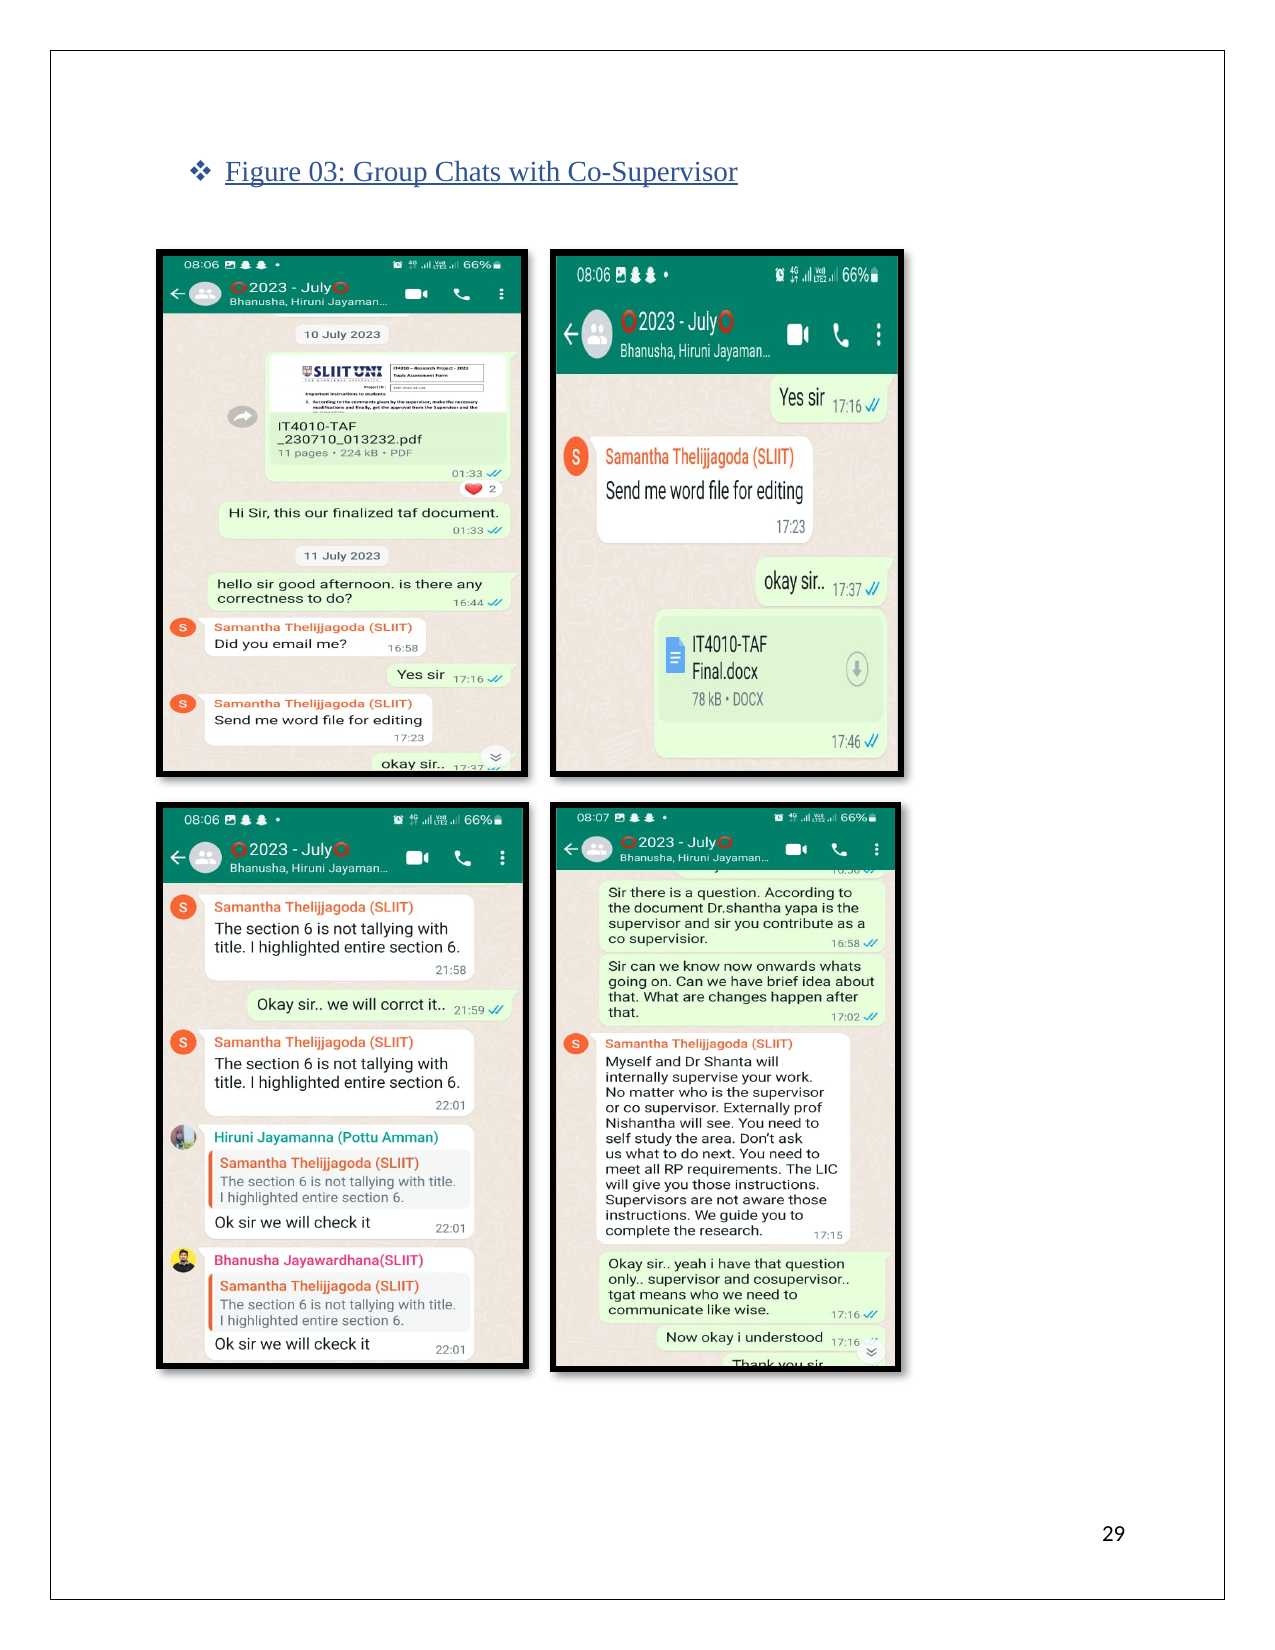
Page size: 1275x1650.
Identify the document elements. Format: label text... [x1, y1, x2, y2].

picture [556, 808, 895, 1366]
picture [556, 256, 898, 771]
picture [163, 808, 523, 1363]
subtitle Figure 03: Group Chats with Co-Supervisor [187, 154, 1125, 188]
picture [163, 256, 521, 771]
